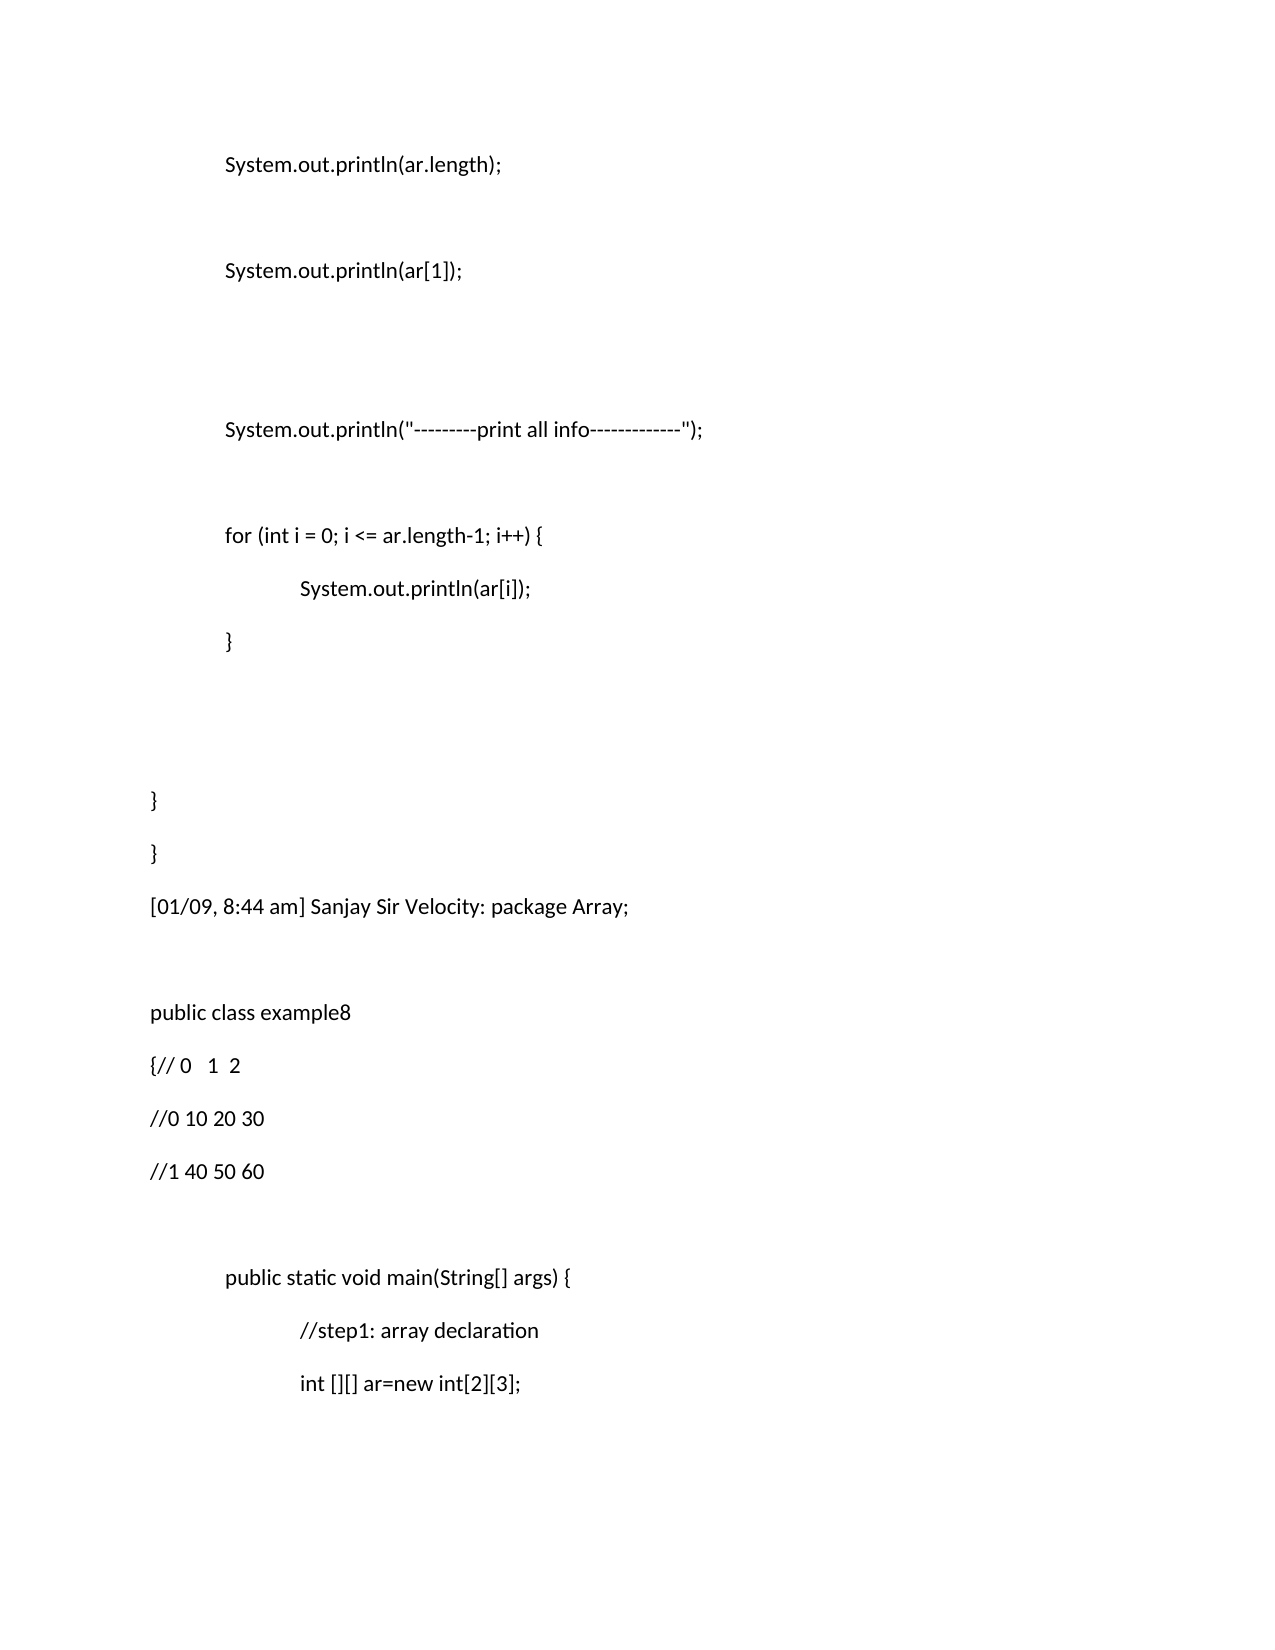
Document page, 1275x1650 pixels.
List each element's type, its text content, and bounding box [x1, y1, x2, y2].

text public class example8 [150, 998, 1125, 1026]
text } [150, 786, 1125, 814]
text for (int i = 0; i <= ar.length-1; i++) { [150, 521, 1125, 549]
text System.out.println("---------print all info-------------"); [150, 415, 1125, 443]
text System.out.println(ar[i]); [150, 574, 1125, 602]
text public static void main(String[] args) { [150, 1263, 1125, 1291]
text //step1: array declaration [150, 1316, 1125, 1344]
text {// 0 1 2 [150, 1051, 1125, 1079]
text int [][] ar=new int[2][3]; [150, 1369, 1125, 1397]
text //1 40 50 60 [150, 1157, 1125, 1185]
text //0 10 20 30 [150, 1104, 1125, 1132]
text [01/09, 8:44 am] Sanjay Sir Velocity: package Array; [150, 892, 1125, 920]
text System.out.println(ar[1]); [150, 256, 1125, 284]
text } [150, 839, 1125, 867]
text System.out.println(ar.length); [150, 150, 1125, 178]
text } [150, 627, 1125, 655]
